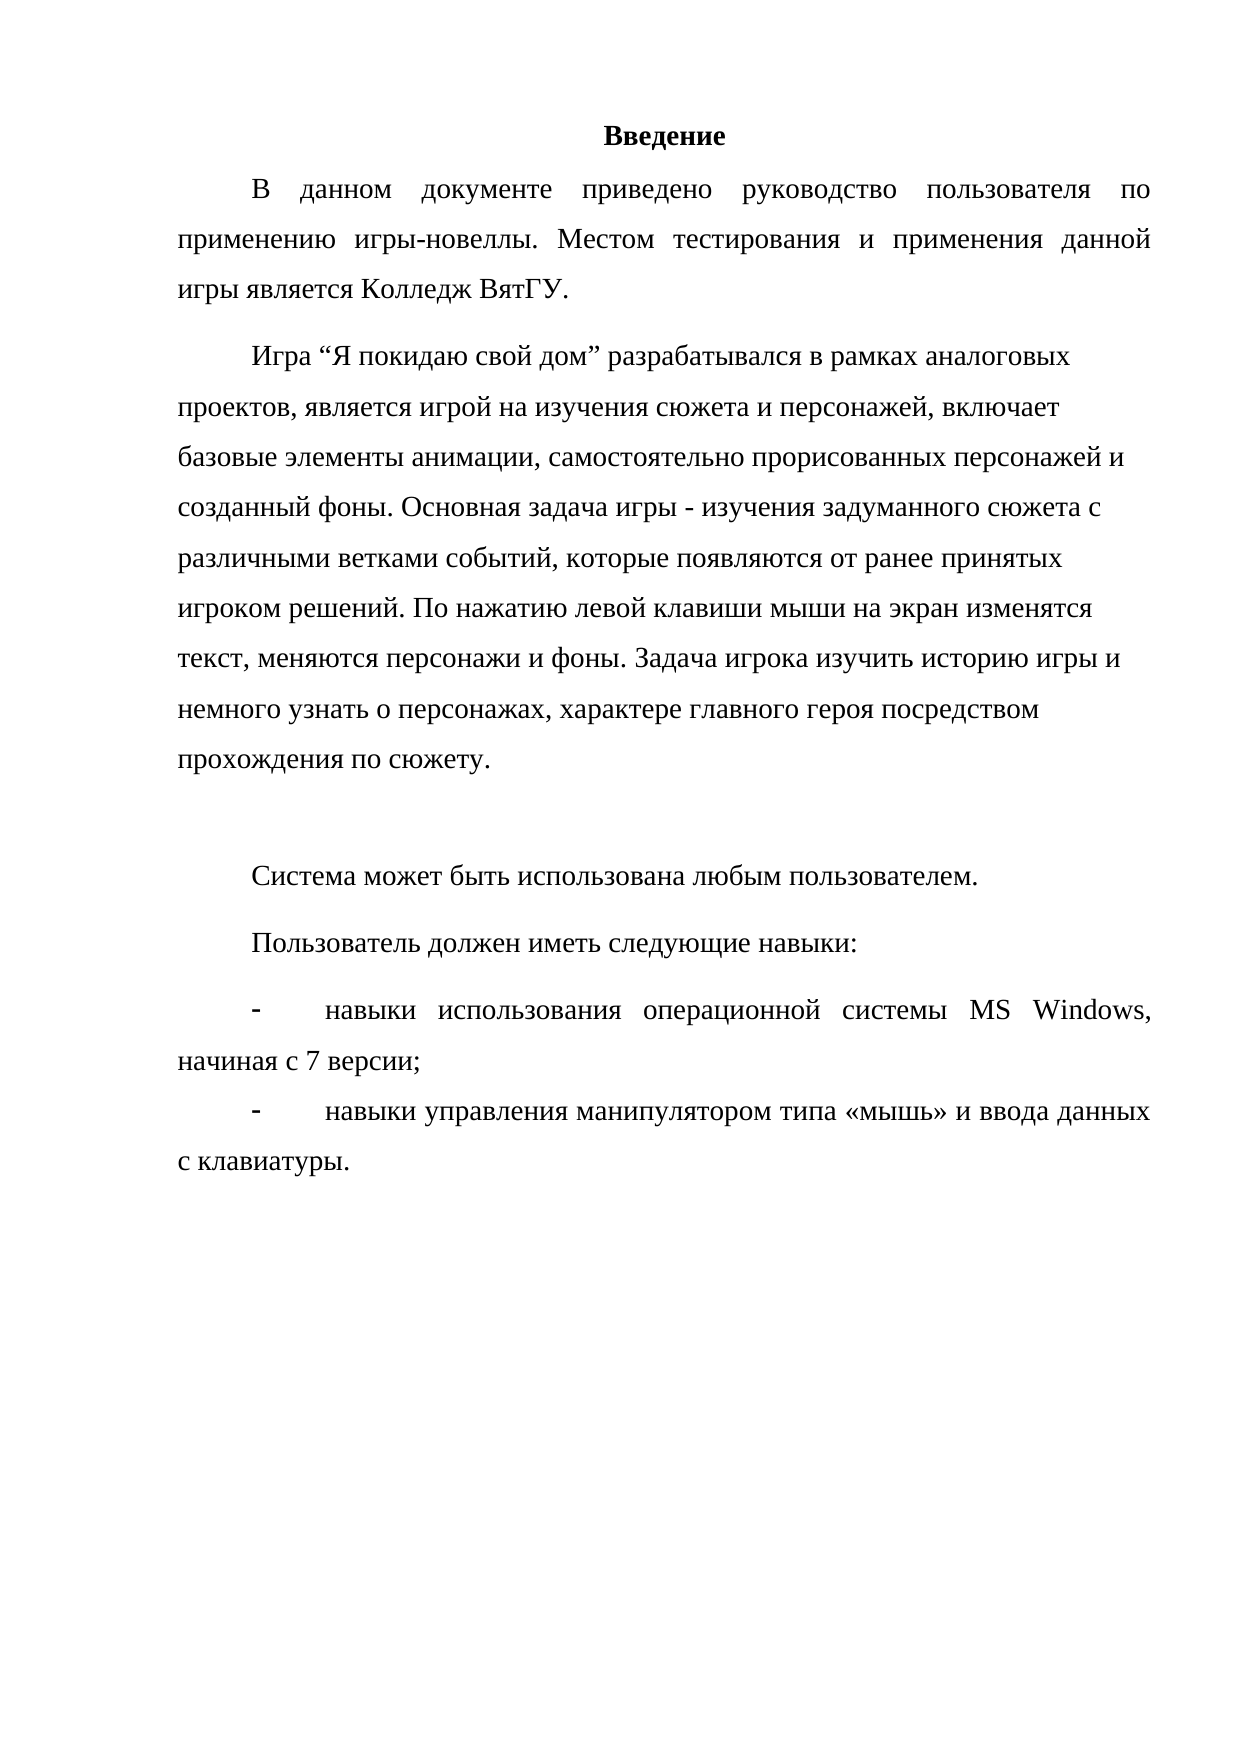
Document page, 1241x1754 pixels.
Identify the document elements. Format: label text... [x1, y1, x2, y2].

text В данном документе приведено руководство пользователя по применению игры-новеллы. Местом тестирования и применения данной игры является Колледж ВятГУ. [177, 171, 1152, 305]
text Введение [177, 118, 1152, 152]
list навыки управления манипулятором типа «мышь» и ввода данных с клавиатуры. [177, 1093, 1152, 1177]
text Пользователь должен иметь следующие навыки: [177, 925, 1152, 959]
text Игра “Я покидаю свой дом” разрабатывался в рамках аналоговых проектов, является игрой на изучения сюжета и персонажей, включает базовые элементы анимации, самостоятельно прорисованных персонажей и созданный фоны. Основная задача игры - изучения задуманного сюжета с различными ветками событий, которые появляются от ранее принятых игроком решений. По нажатию левой клавиши мыши на экран изменятся текст, меняются персонажи и фоны. Задача игрока изучить историю игры и немного узнать о персонажах, характере главного героя посредством прохождения по сюжету. [177, 338, 1152, 774]
text Система может быть использована любым пользователем. [177, 858, 1152, 892]
list навыки использования операционной системы MS Windows, начиная с 7 версии; [177, 992, 1152, 1076]
